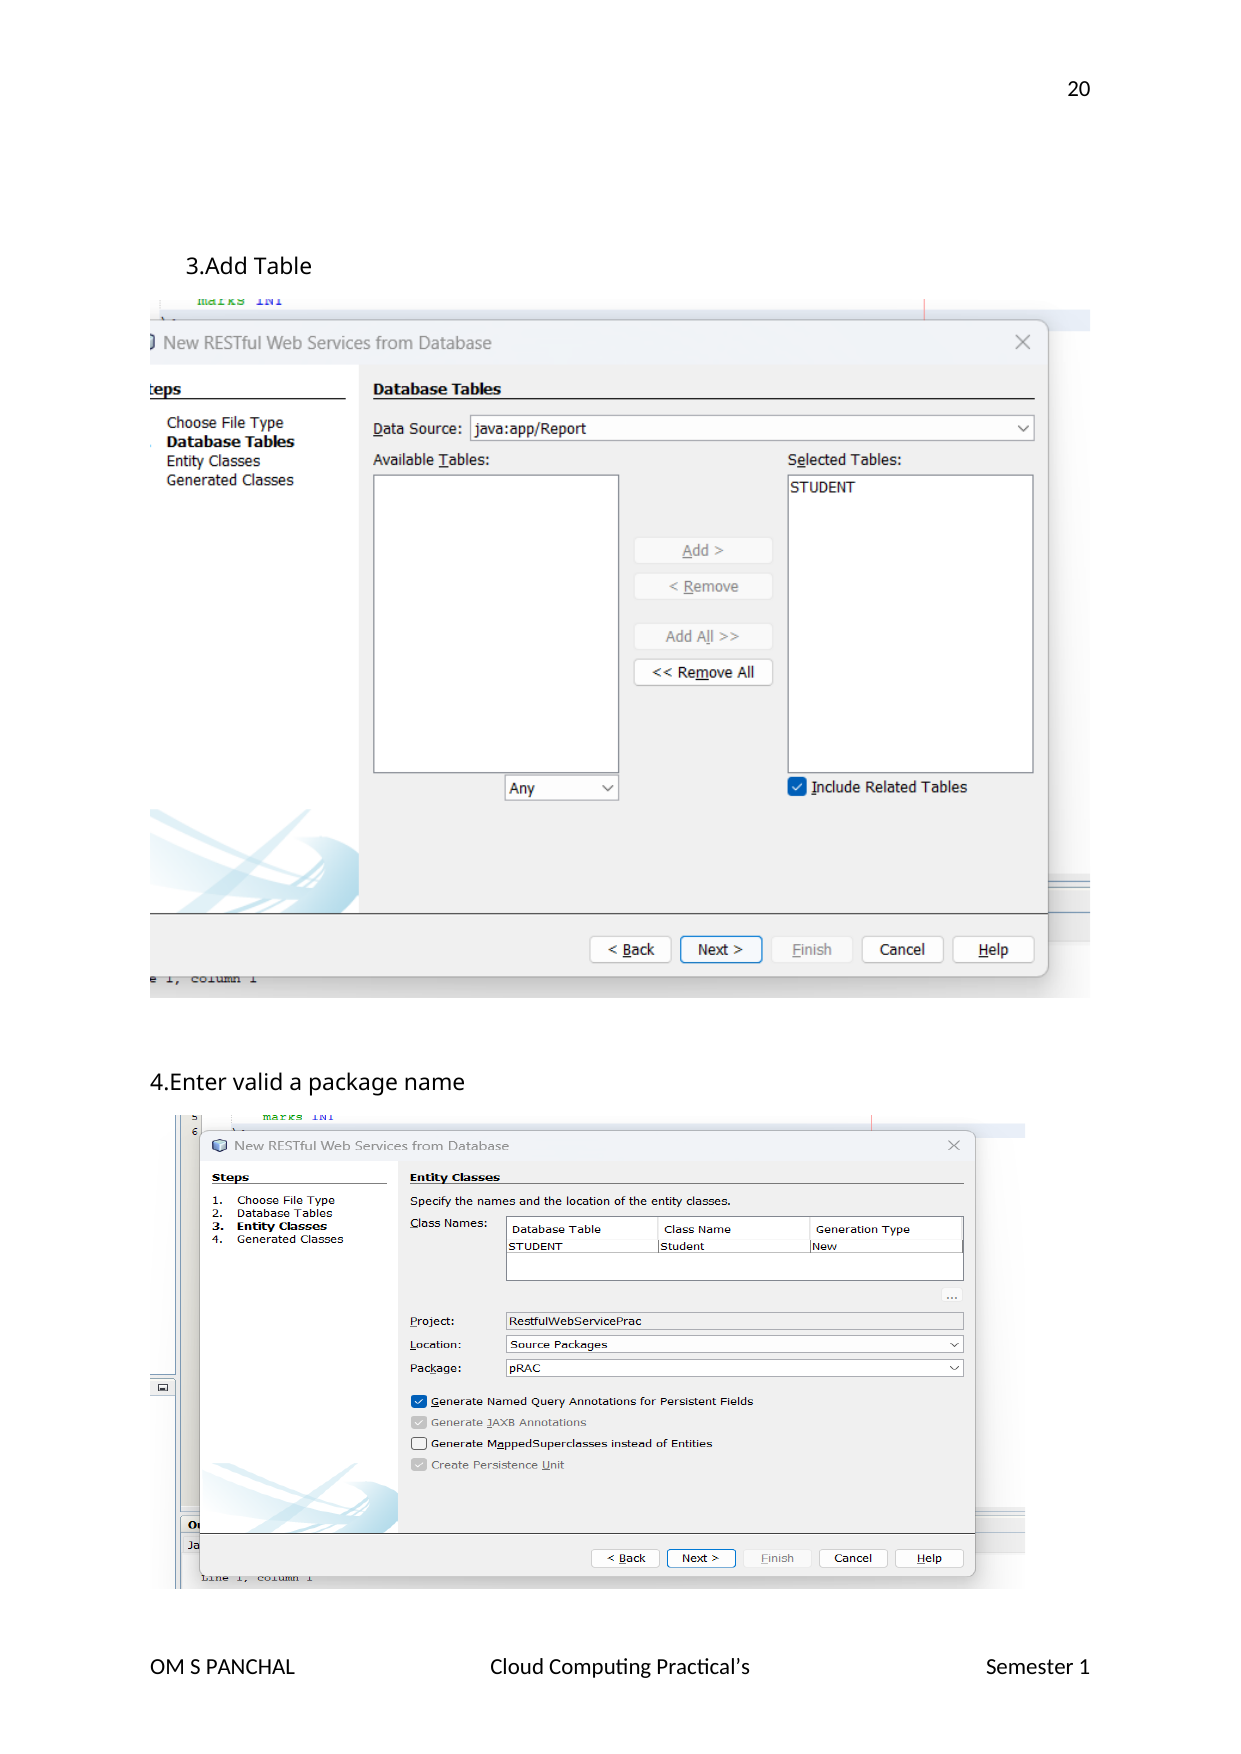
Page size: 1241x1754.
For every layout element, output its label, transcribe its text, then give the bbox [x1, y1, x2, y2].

picture [150, 299, 1091, 998]
picture [150, 1115, 1025, 1589]
text 3.Add Table [150, 249, 1090, 281]
text 4.Enter valid a package name [150, 1066, 1090, 1097]
